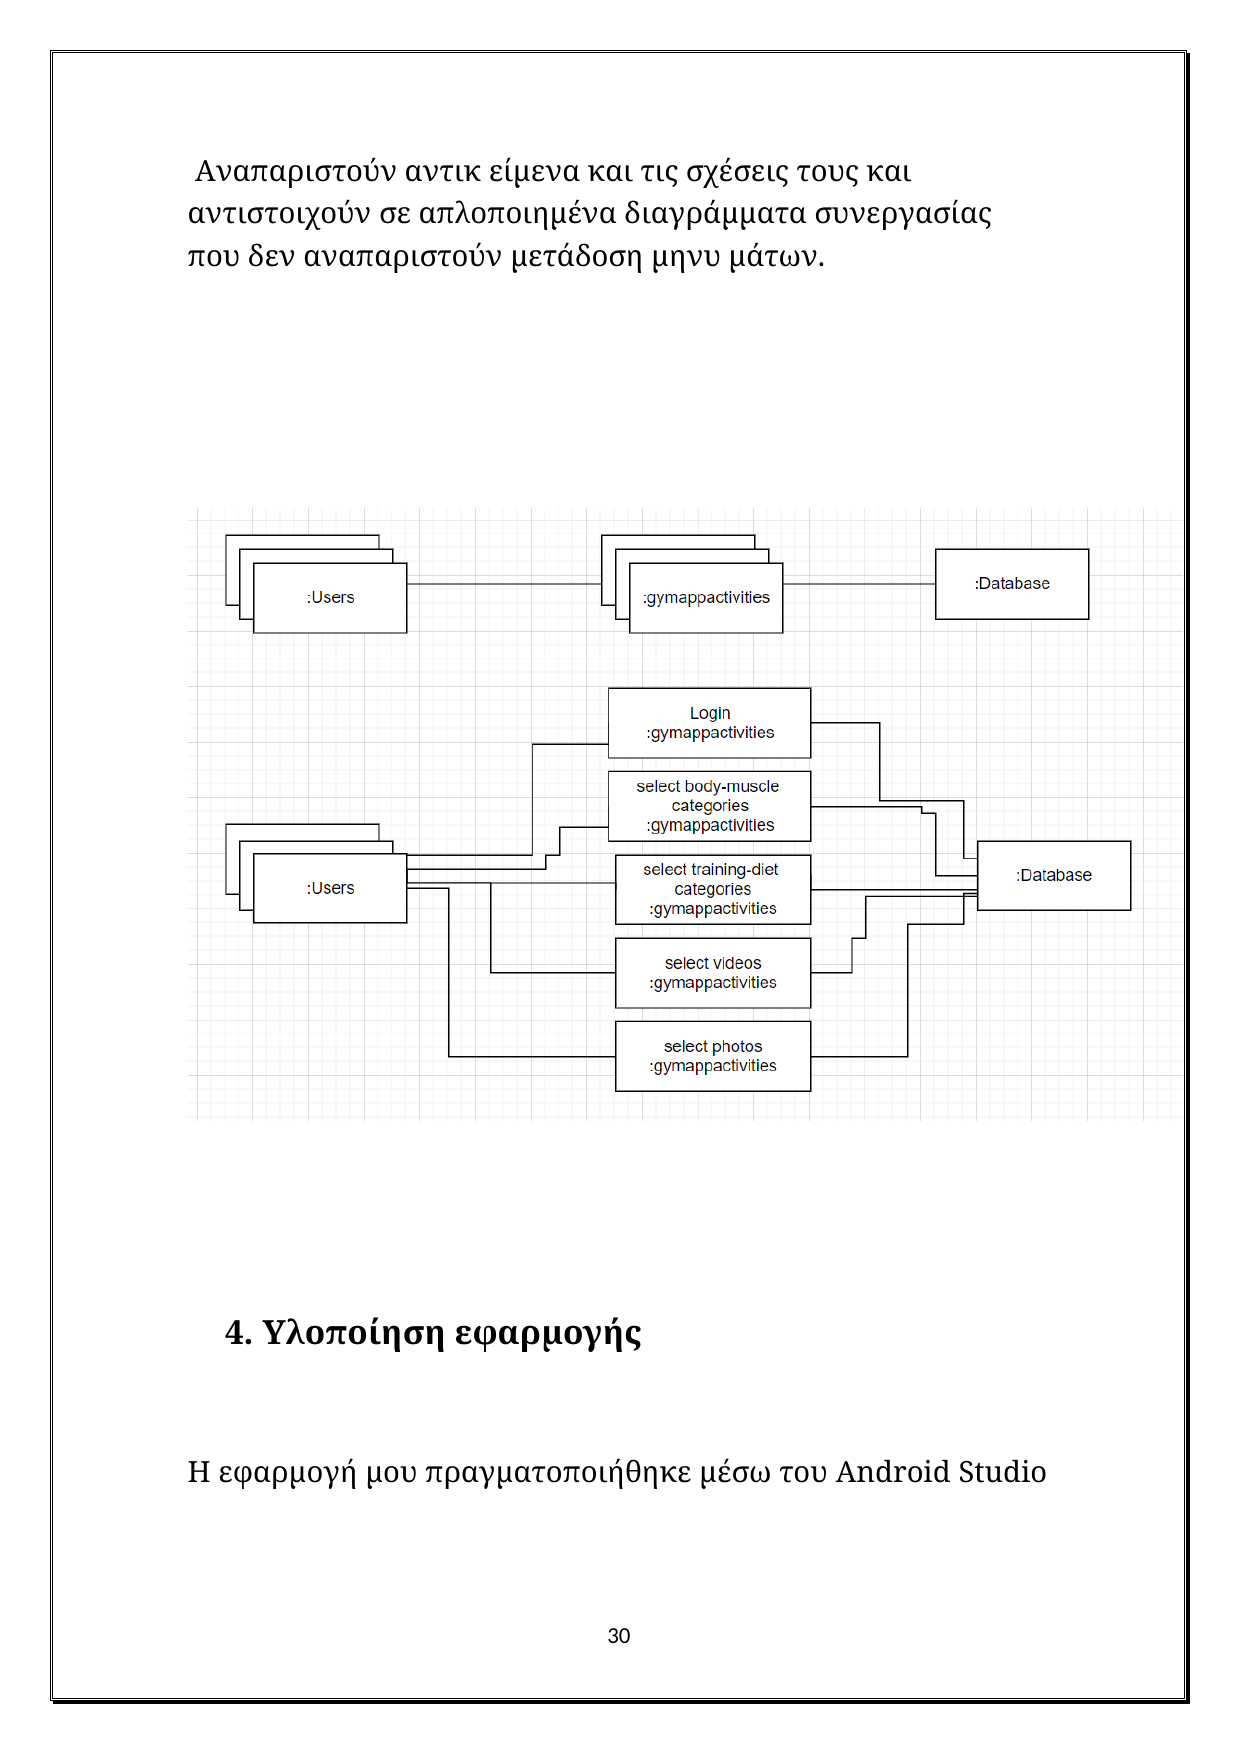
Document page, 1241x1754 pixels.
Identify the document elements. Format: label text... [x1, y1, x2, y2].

picture [187, 508, 1183, 1121]
text Αναπαριστούν αντικ είµενα και τις σχέσεις τους και αντιστοιχούν σε απλοποιηµένα διαγράµµατα συνεργασίας που δεν αναπαριστούν µετάδοση µηνυ µάτων. [187, 150, 1049, 275]
subtitle Υλοποίηση εφαρμογής [225, 1308, 1049, 1354]
text Η εφαρμογή μου πραγματοποιήθηκε μέσω του Android Studio [187, 1451, 1049, 1491]
